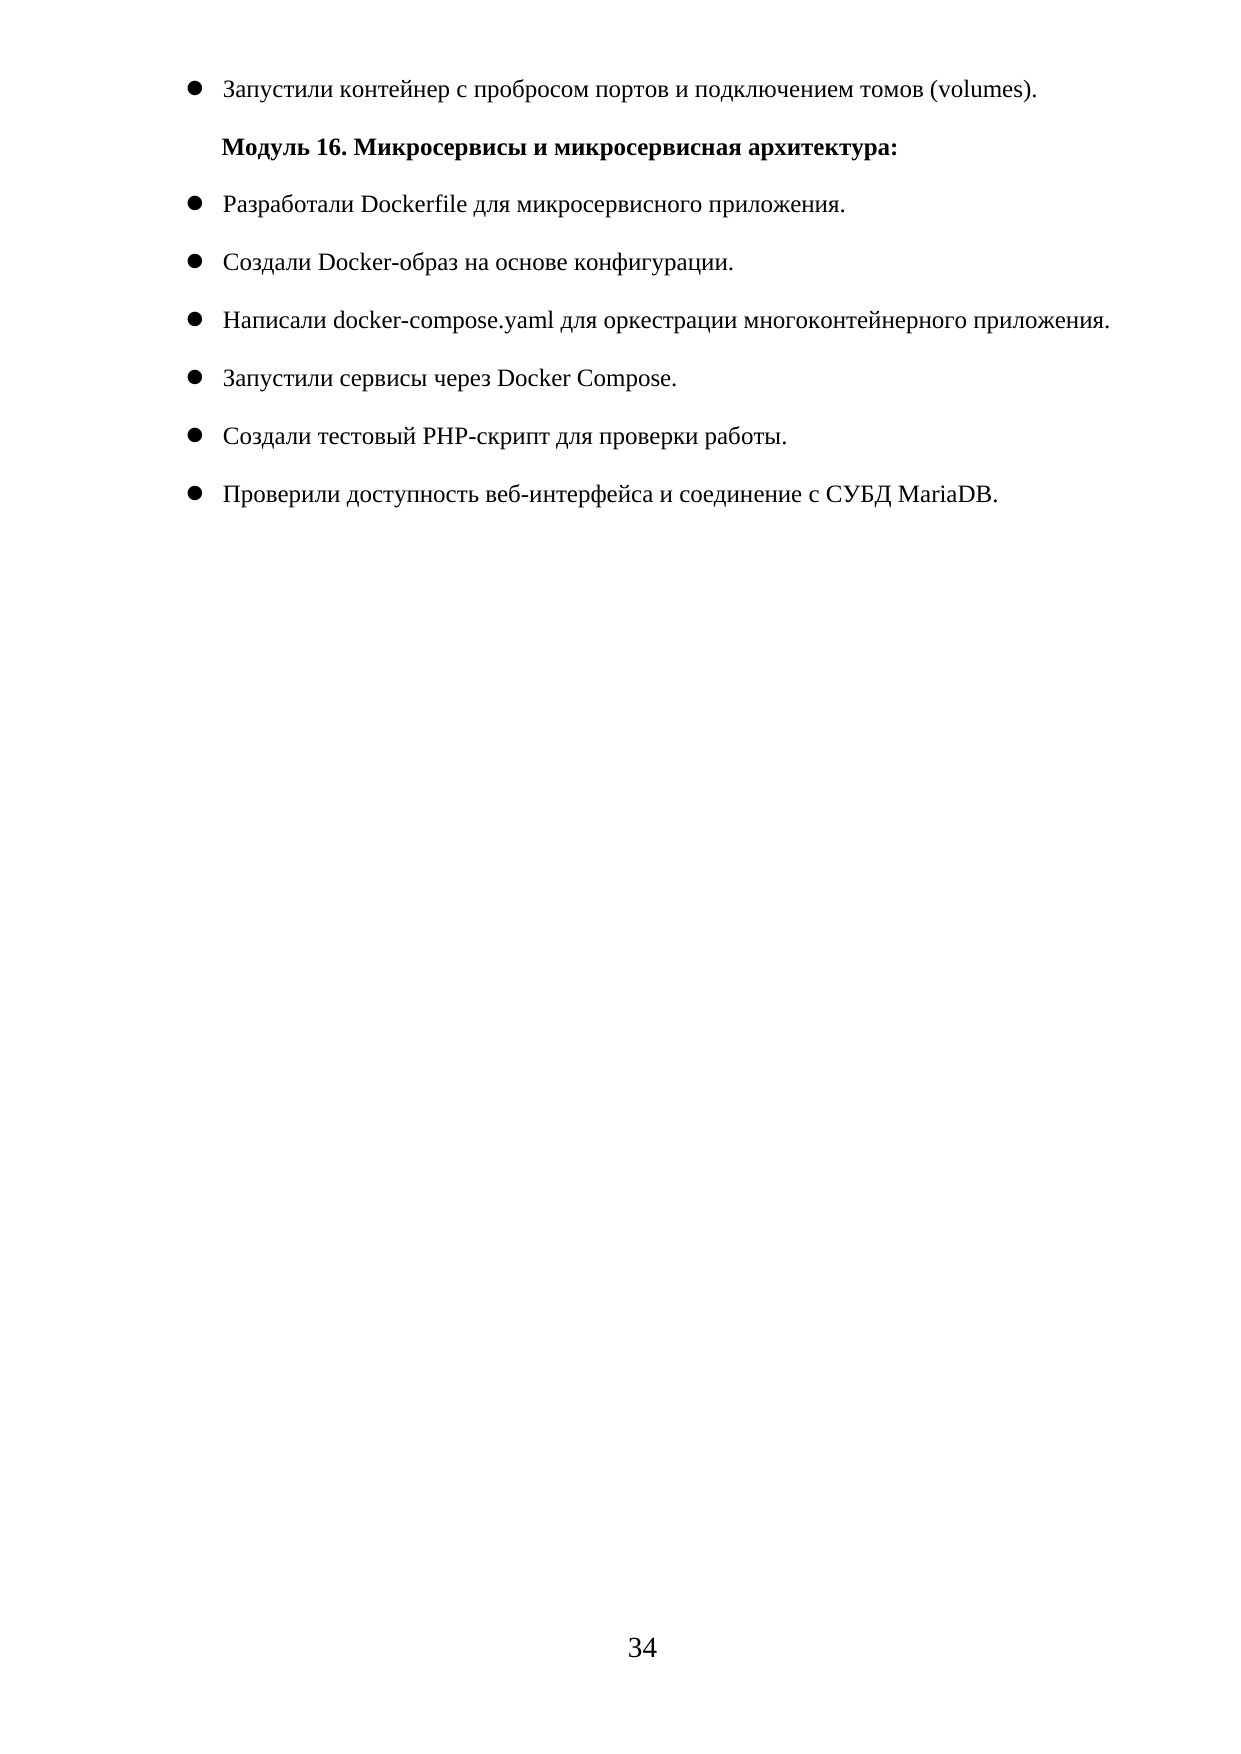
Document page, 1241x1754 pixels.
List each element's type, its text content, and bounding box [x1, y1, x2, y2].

list Проверили доступность веб-интерфейса и соединение с СУБД MariaDB. [185, 479, 1137, 508]
list Создали тестовый PHP-скрипт для проверки работы. [185, 421, 1137, 450]
list Разработали Dockerfile для микросервисного приложения. [185, 189, 1137, 218]
list Запустили контейнер с пробросом портов и подключением томов (volumes). [185, 74, 1137, 102]
text Модуль 16. Микросервисы и микросервисная архитектура: [148, 132, 1137, 160]
list Написали docker-compose.yaml для оркестрации многоконтейнерного приложения. [185, 305, 1137, 334]
list Запустили сервисы через Docker Compose. [185, 363, 1137, 392]
list Создали Docker-образ на основе конфигурации. [185, 247, 1137, 276]
